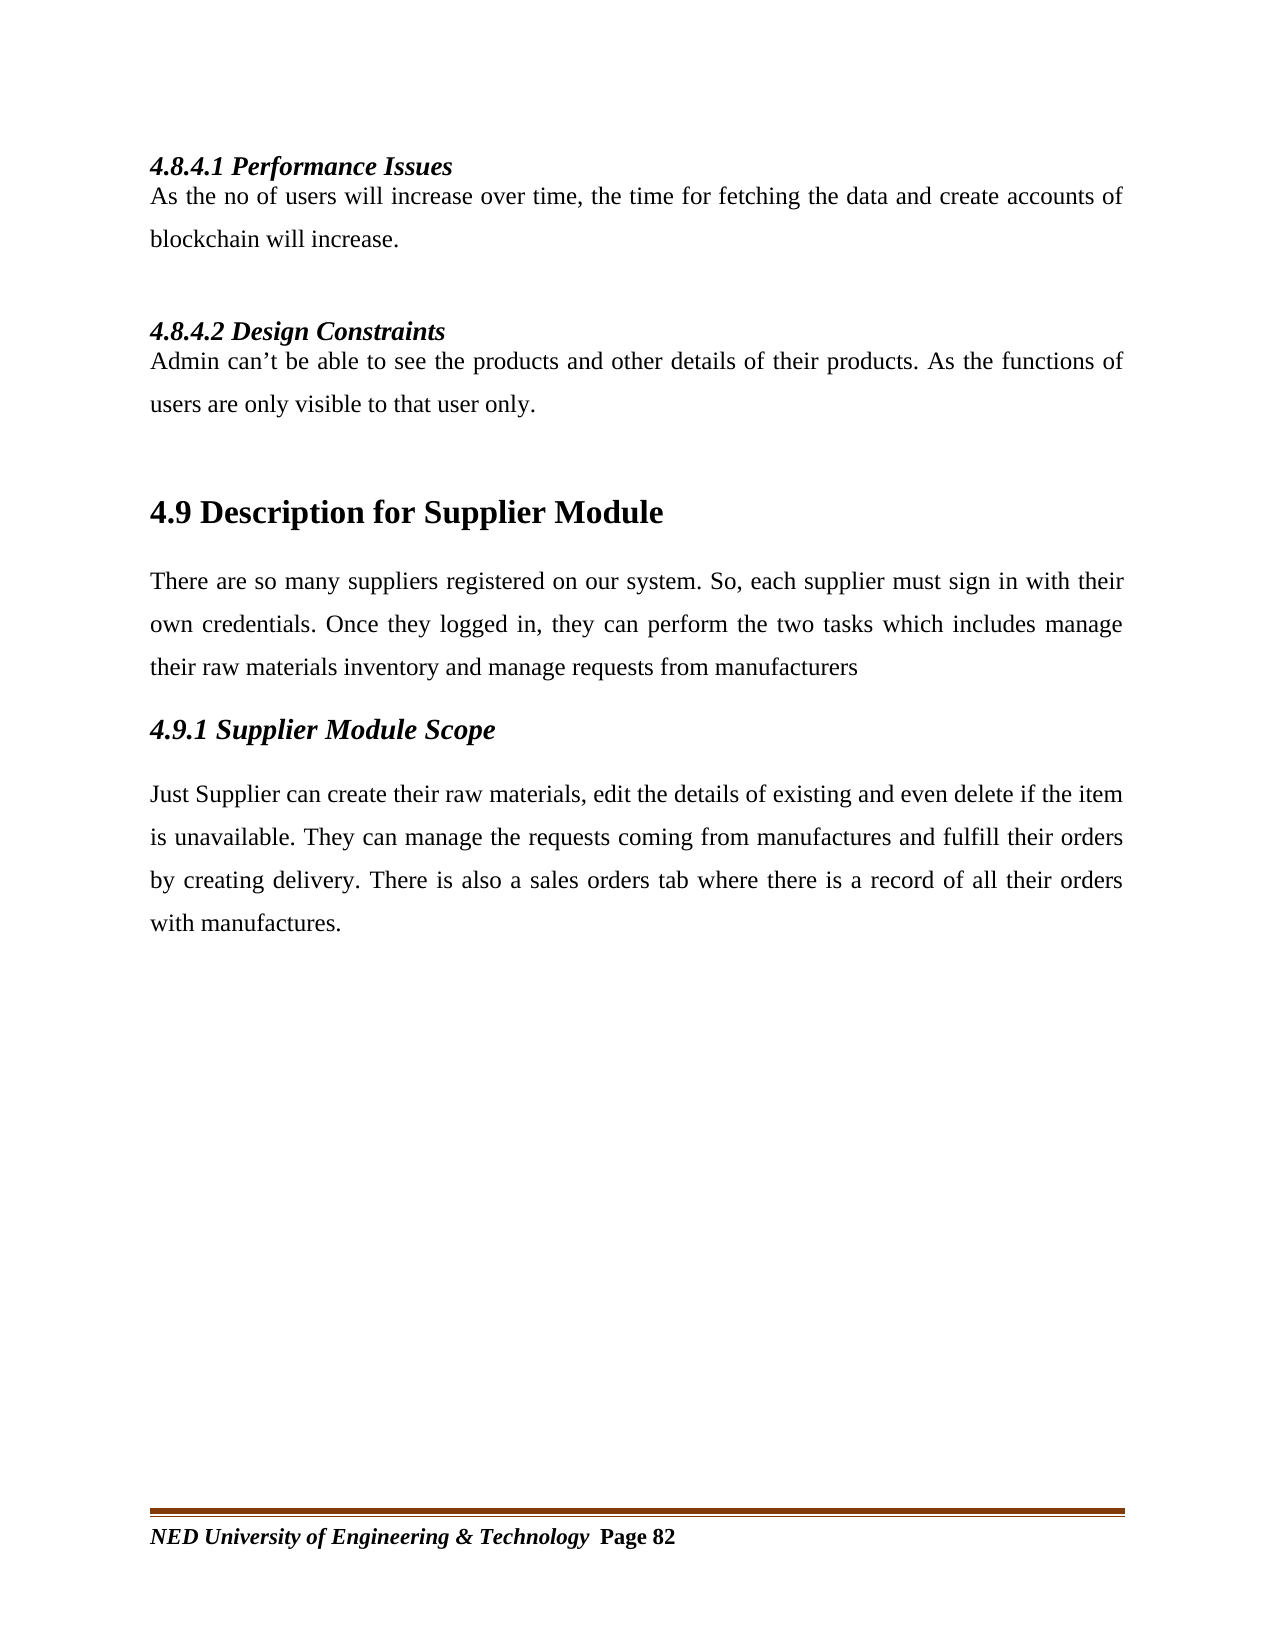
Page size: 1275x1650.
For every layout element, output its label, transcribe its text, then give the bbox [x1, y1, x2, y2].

text As the no of users will increase over time, the time for fetching the data and create accounts of blockchain will increase. [150, 181, 1125, 253]
text Admin can’t be able to see the products and other details of their products. As the functions of users are only visible to that user only. [150, 346, 1125, 418]
text There are so many suppliers registered on our system. So, each supplier must sign in with their own credentials. Once they logged in, they can perform the two tasks which includes manage their raw materials inventory and manage requests from manufacturers [150, 566, 1125, 681]
subtitle 4.9.1 Supplier Module Scope [150, 712, 1125, 746]
subtitle 4.8.4.2 Design Constraints [150, 315, 1125, 346]
text Just Supplier can create their raw materials, edit the details of existing and even delete if the item is unavailable. They can manage the requests coming from manufactures and fulfill their orders by creating delivery. There is also a sales orders tab where there is a record of all their orders with manufactures. [150, 779, 1125, 937]
subtitle 4.8.4.1 Performance Issues [150, 150, 1125, 181]
subtitle 4.9 Description for Supplier Module [150, 492, 1125, 530]
